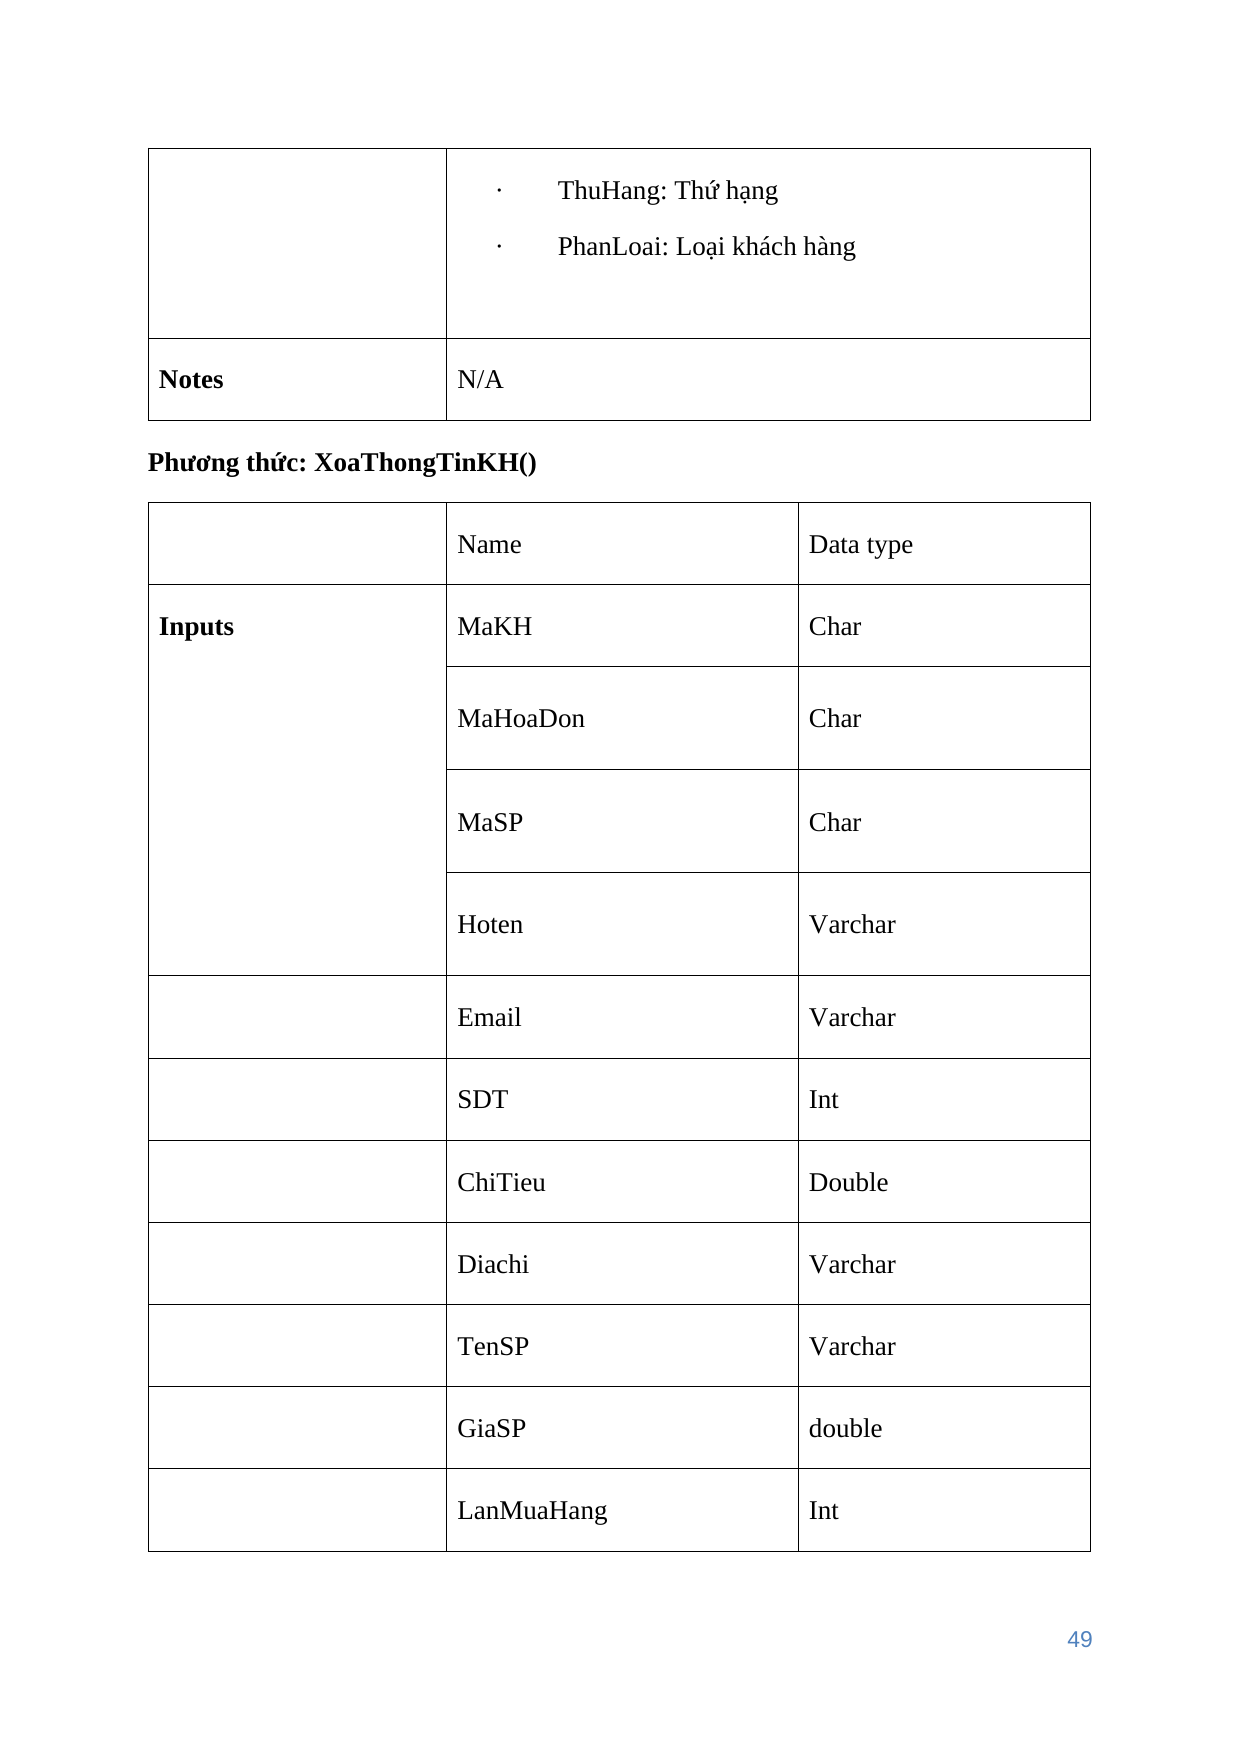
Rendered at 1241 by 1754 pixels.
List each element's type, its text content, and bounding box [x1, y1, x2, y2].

table_cell MaKH [447, 585, 798, 666]
text Phương thức: XoaThongTinKH() [148, 446, 1092, 477]
table_cell LanMuaHang [447, 1469, 798, 1551]
table_header Name [447, 503, 798, 584]
table_header [149, 503, 446, 584]
table_cell N/A [447, 339, 1090, 419]
table_cell [149, 1223, 446, 1304]
table_header Data type [799, 503, 1090, 584]
table_cell Char [799, 667, 1090, 769]
table_cell Int [799, 1059, 1090, 1139]
table_cell TenSP [447, 1305, 798, 1386]
table_cell Diachi [447, 1223, 798, 1304]
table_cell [447, 149, 1090, 337]
table_cell Double [799, 1141, 1090, 1222]
table_cell Int [799, 1469, 1090, 1551]
table_cell Varchar [799, 1223, 1090, 1304]
table_cell [149, 1469, 446, 1551]
table_cell GiaSP [447, 1387, 798, 1468]
table_cell Email [447, 976, 798, 1057]
table_cell [149, 1305, 446, 1386]
table_cell Varchar [799, 1305, 1090, 1386]
table_cell [149, 976, 446, 1057]
table_cell MaSP [447, 770, 798, 872]
table_cell Hoten [447, 873, 798, 975]
table_cell Varchar [799, 873, 1090, 975]
table_cell double [799, 1387, 1090, 1468]
table_cell [149, 1059, 446, 1139]
table_cell SDT [447, 1059, 798, 1139]
table_cell [149, 1141, 446, 1222]
table_cell MaHoaDon [447, 667, 798, 769]
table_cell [149, 149, 446, 337]
table_cell Char [799, 585, 1090, 666]
table_cell Inputs [149, 585, 446, 975]
table_cell Varchar [799, 976, 1090, 1057]
table_cell Notes [149, 339, 446, 419]
table_cell Char [799, 770, 1090, 872]
table_cell ChiTieu [447, 1141, 798, 1222]
table_cell [149, 1387, 446, 1468]
